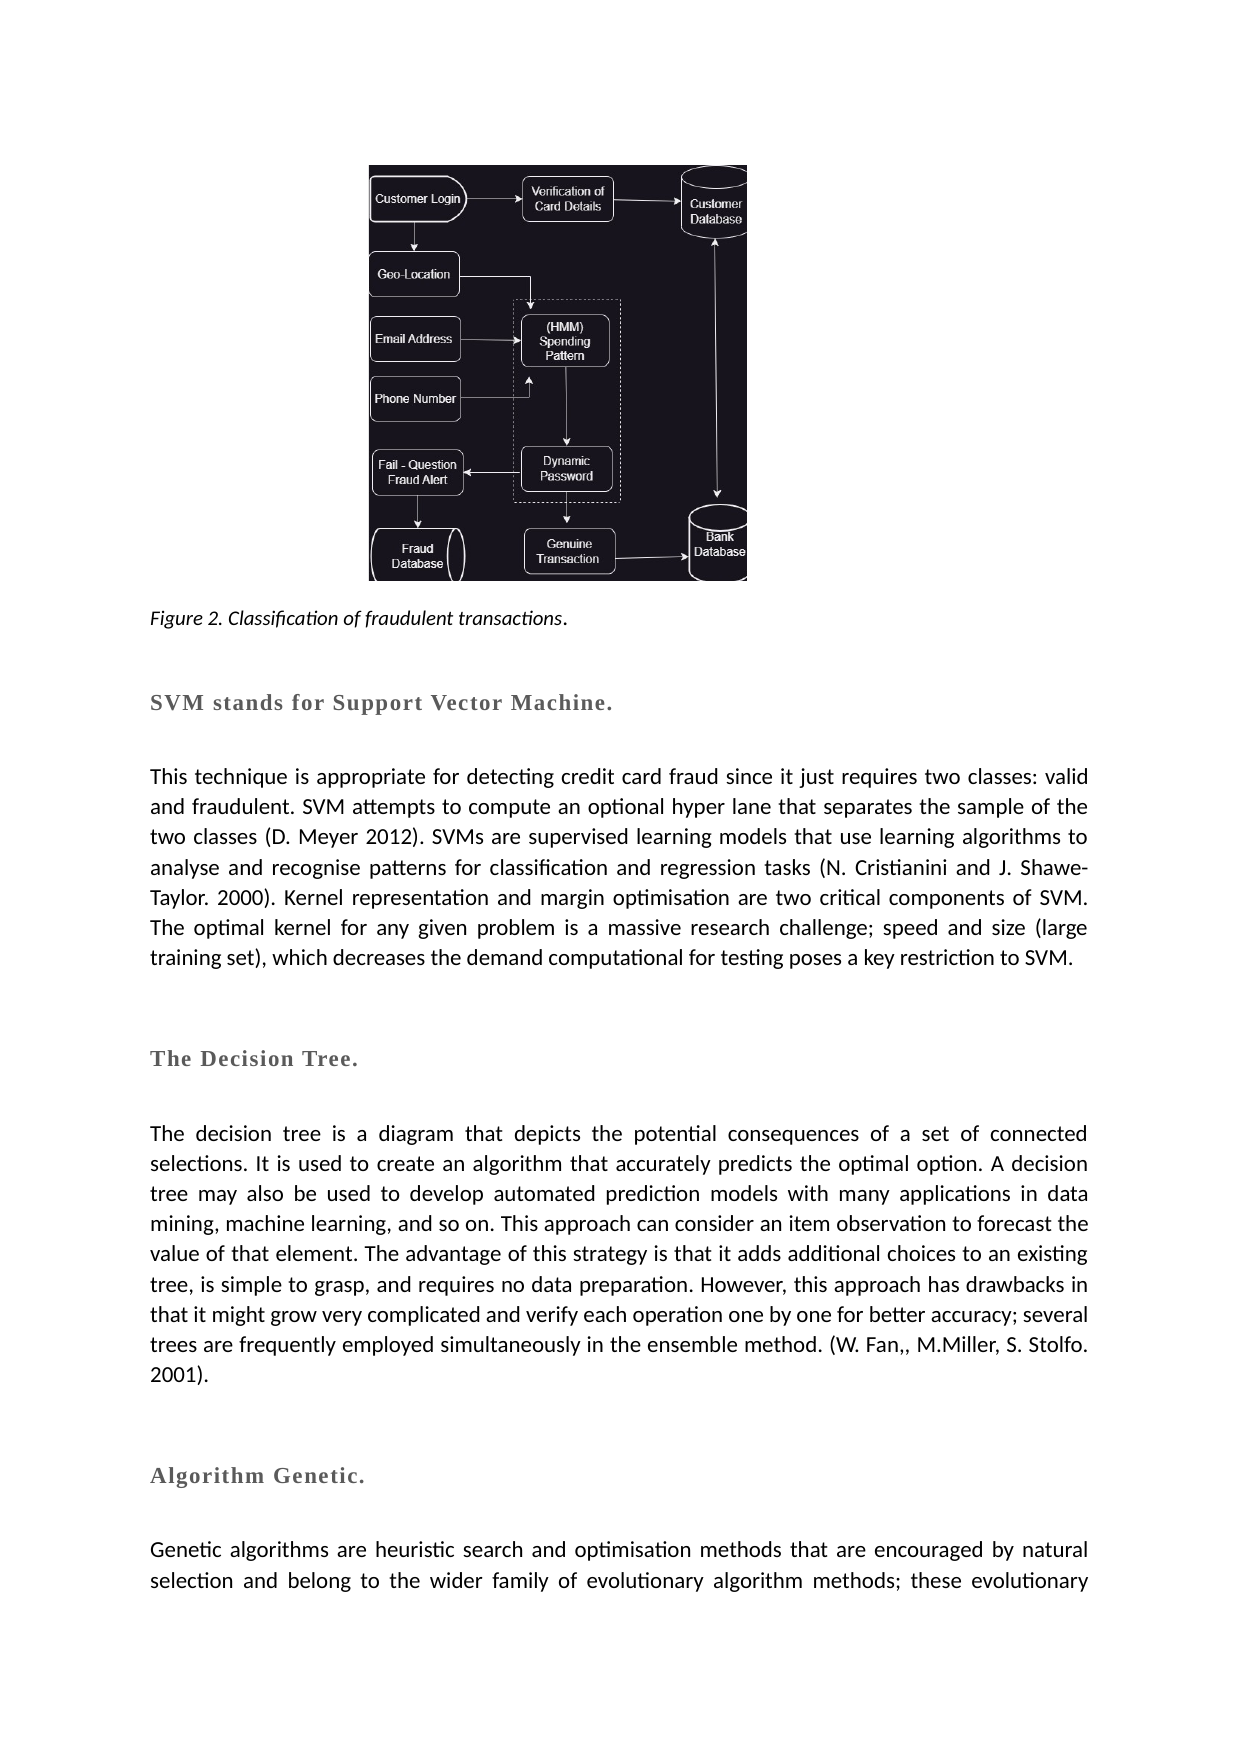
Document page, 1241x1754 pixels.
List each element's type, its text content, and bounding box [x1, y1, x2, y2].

subtitle Figure 2. Classification of fraudulent transactions. [150, 603, 1090, 631]
text The decision tree is a diagram that depicts the potential consequences of a set of connected selections. It is used to create an algorithm that accurately predicts the optimal option. A decision tree may also be used to develop automated prediction models with many applications in data mining, machine learning, and so on. This approach can consider an item observation to forecast the value of that element. The advantage of this strategy is that it adds additional choices to an existing tree, is simple to grasp, and requires no data preparation. However, this approach has drawbacks in that it might grow very complicated and verify each operation one by one for better accuracy; several trees are frequently employed simultaneously in the ensemble method. (W. Fan,, M.Miller, S. Stolfo. 2001). [150, 1119, 1090, 1388]
text Algorithm Genetic. [150, 1462, 1090, 1489]
picture [368, 165, 747, 581]
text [150, 1536, 1090, 1594]
text The Decision Tree. [150, 1045, 1090, 1072]
text This technique is appropriate for detecting credit card fraud since it just requires two classes: valid and fraudulent. SVM attempts to compute an optional hyper lane that separates the sample of the two classes (D. Meyer 2012). SVMs are supervised learning models that use learning algorithms to analyse and recognise patterns for classification and regression tasks (N. Cristianini and J. Shawe-Taylor. 2000). Kernel representation and margin optimisation are two critical components of SVM. The optimal kernel for any given problem is a massive research challenge; speed and size (large training set), which decreases the demand computational for testing poses a key restriction to SVM. [150, 762, 1090, 971]
text SVM stands for Support Vector Machine. [150, 689, 1090, 715]
